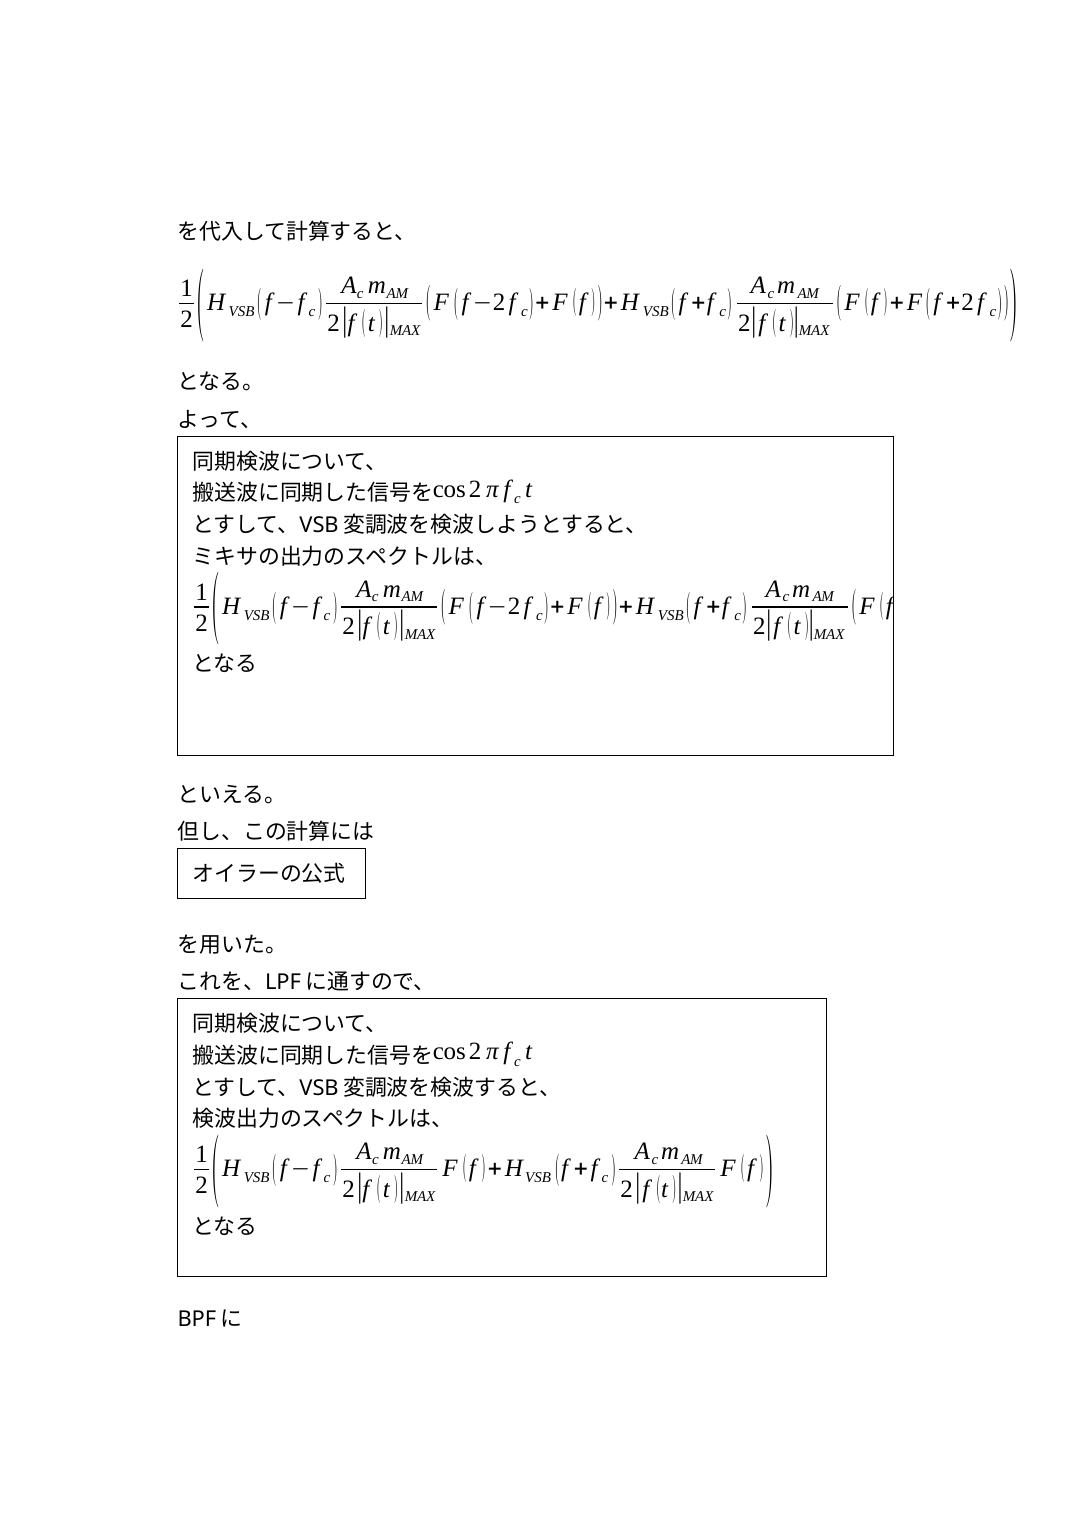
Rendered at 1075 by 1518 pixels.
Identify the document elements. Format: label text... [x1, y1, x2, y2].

text となる。 [177, 361, 898, 399]
text といえる。 [177, 774, 898, 811]
text を用いた。 [177, 924, 898, 961]
text BPFに [177, 1299, 898, 1336]
text これを、LPFに通すので、 [177, 961, 898, 999]
text 但し、この計算には [177, 811, 898, 849]
text を代入して計算すると、 [177, 211, 898, 249]
text よって、 [177, 399, 898, 436]
